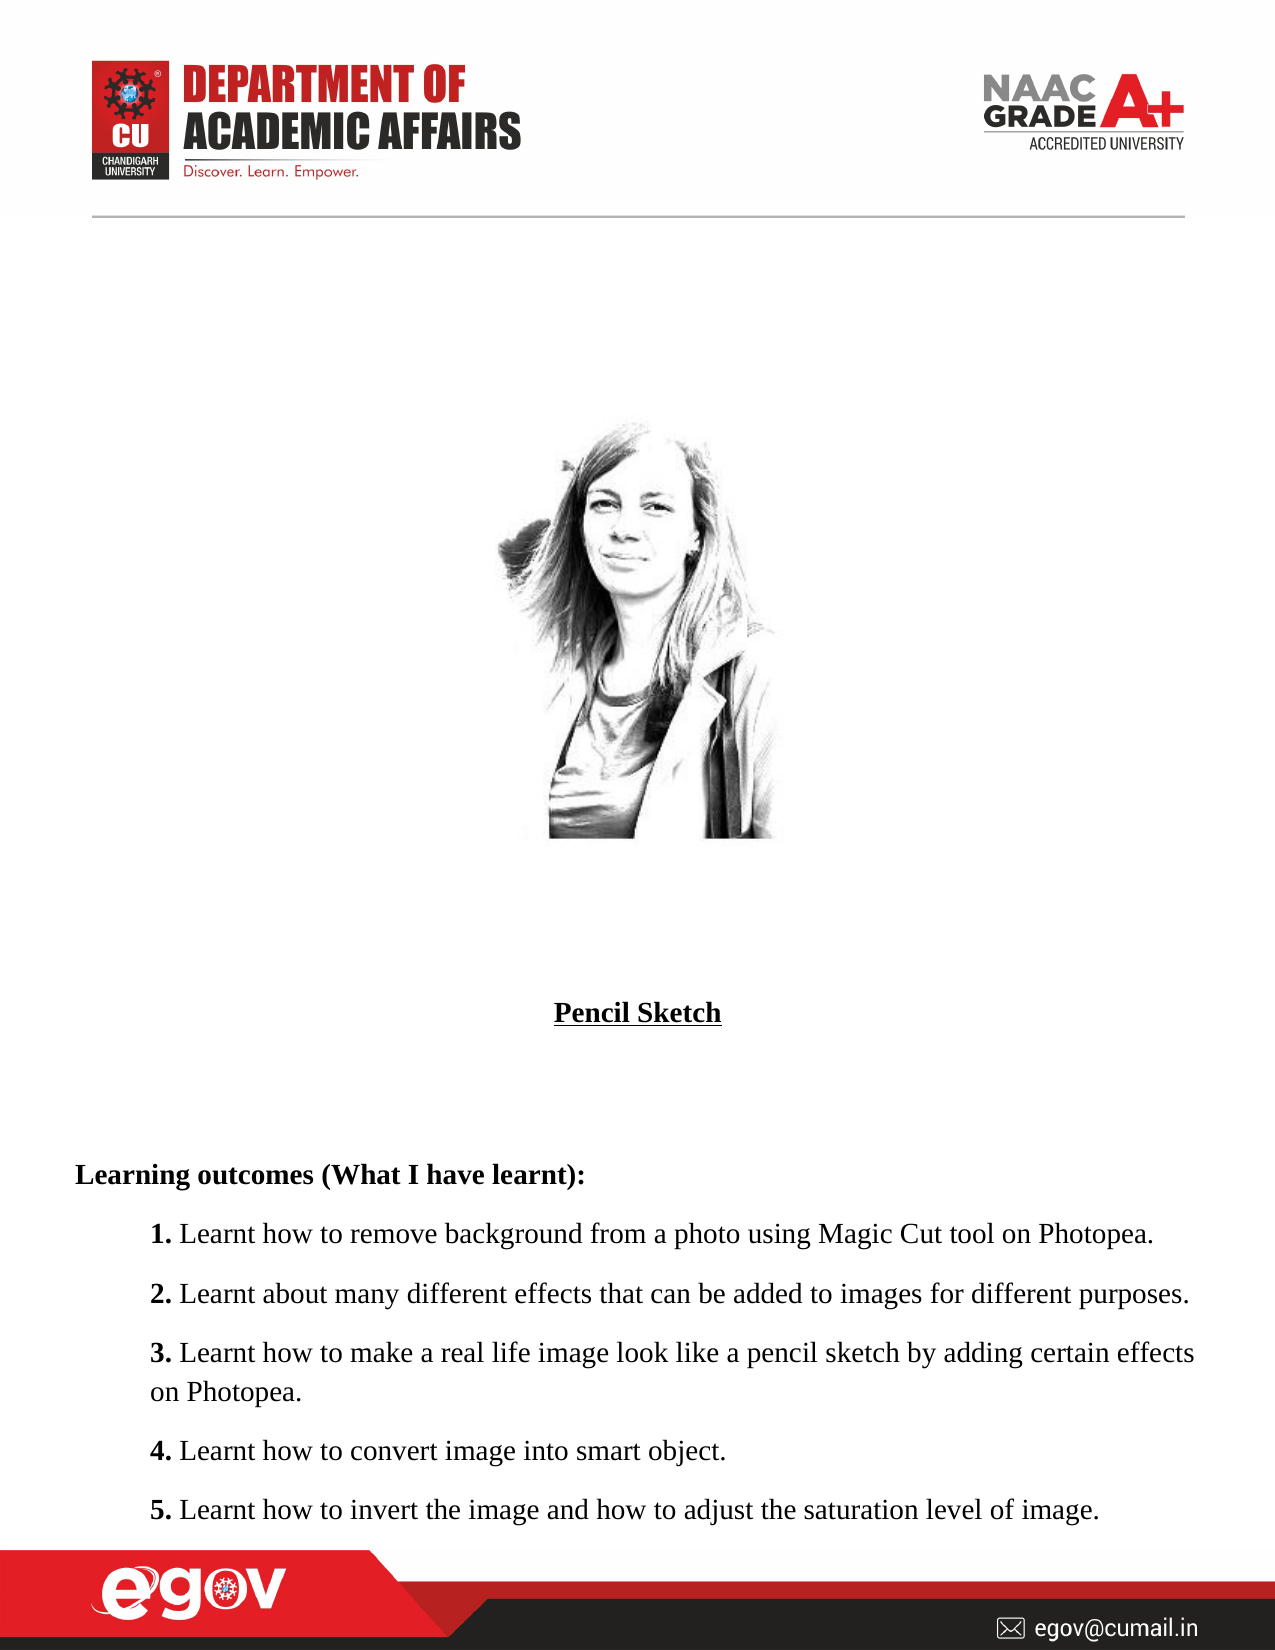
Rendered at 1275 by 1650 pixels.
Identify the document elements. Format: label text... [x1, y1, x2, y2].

picture [0, 0, 1275, 218]
text 5. Learnt how to invert the image and how to adjust the saturation level of image. [150, 1492, 1200, 1526]
text 1. Learnt how to remove background from a photo using Magic Cut tool on Photopea. [150, 1216, 1200, 1250]
text 3. Learnt how to make a real life image look like a pencil sketch by adding certain effects on Photopea. [150, 1335, 1200, 1407]
text Learning outcomes (What I have learnt): [75, 1157, 1200, 1191]
text Pencil Sketch [75, 996, 1200, 1029]
picture [75, 222, 1200, 971]
picture [0, 1549, 1275, 1650]
text 4. Learnt how to convert image into smart object. [150, 1433, 1200, 1467]
text 2. Learnt about many different effects that can be added to images for different purposes. [150, 1276, 1200, 1309]
